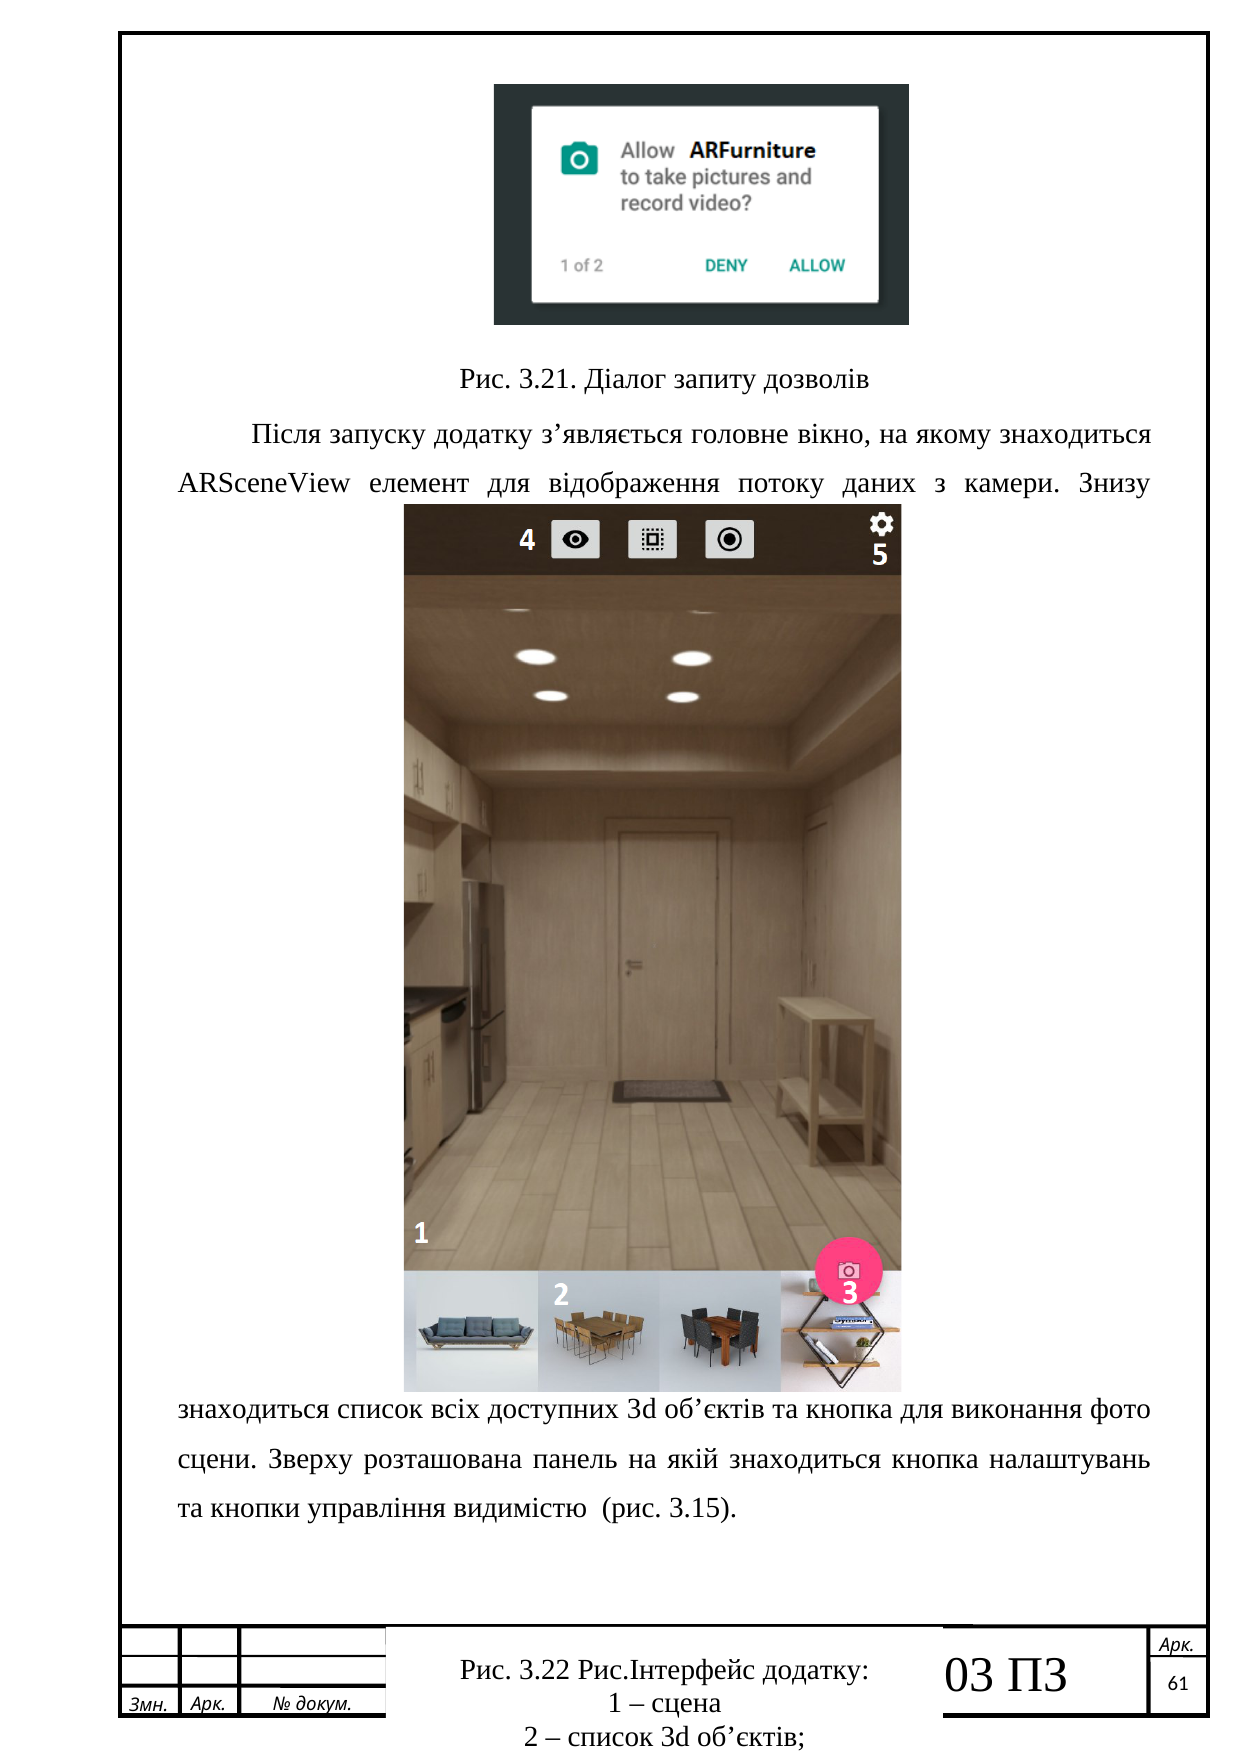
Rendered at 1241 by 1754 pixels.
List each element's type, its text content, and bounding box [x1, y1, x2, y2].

picture [403, 504, 902, 1392]
picture [493, 84, 909, 325]
